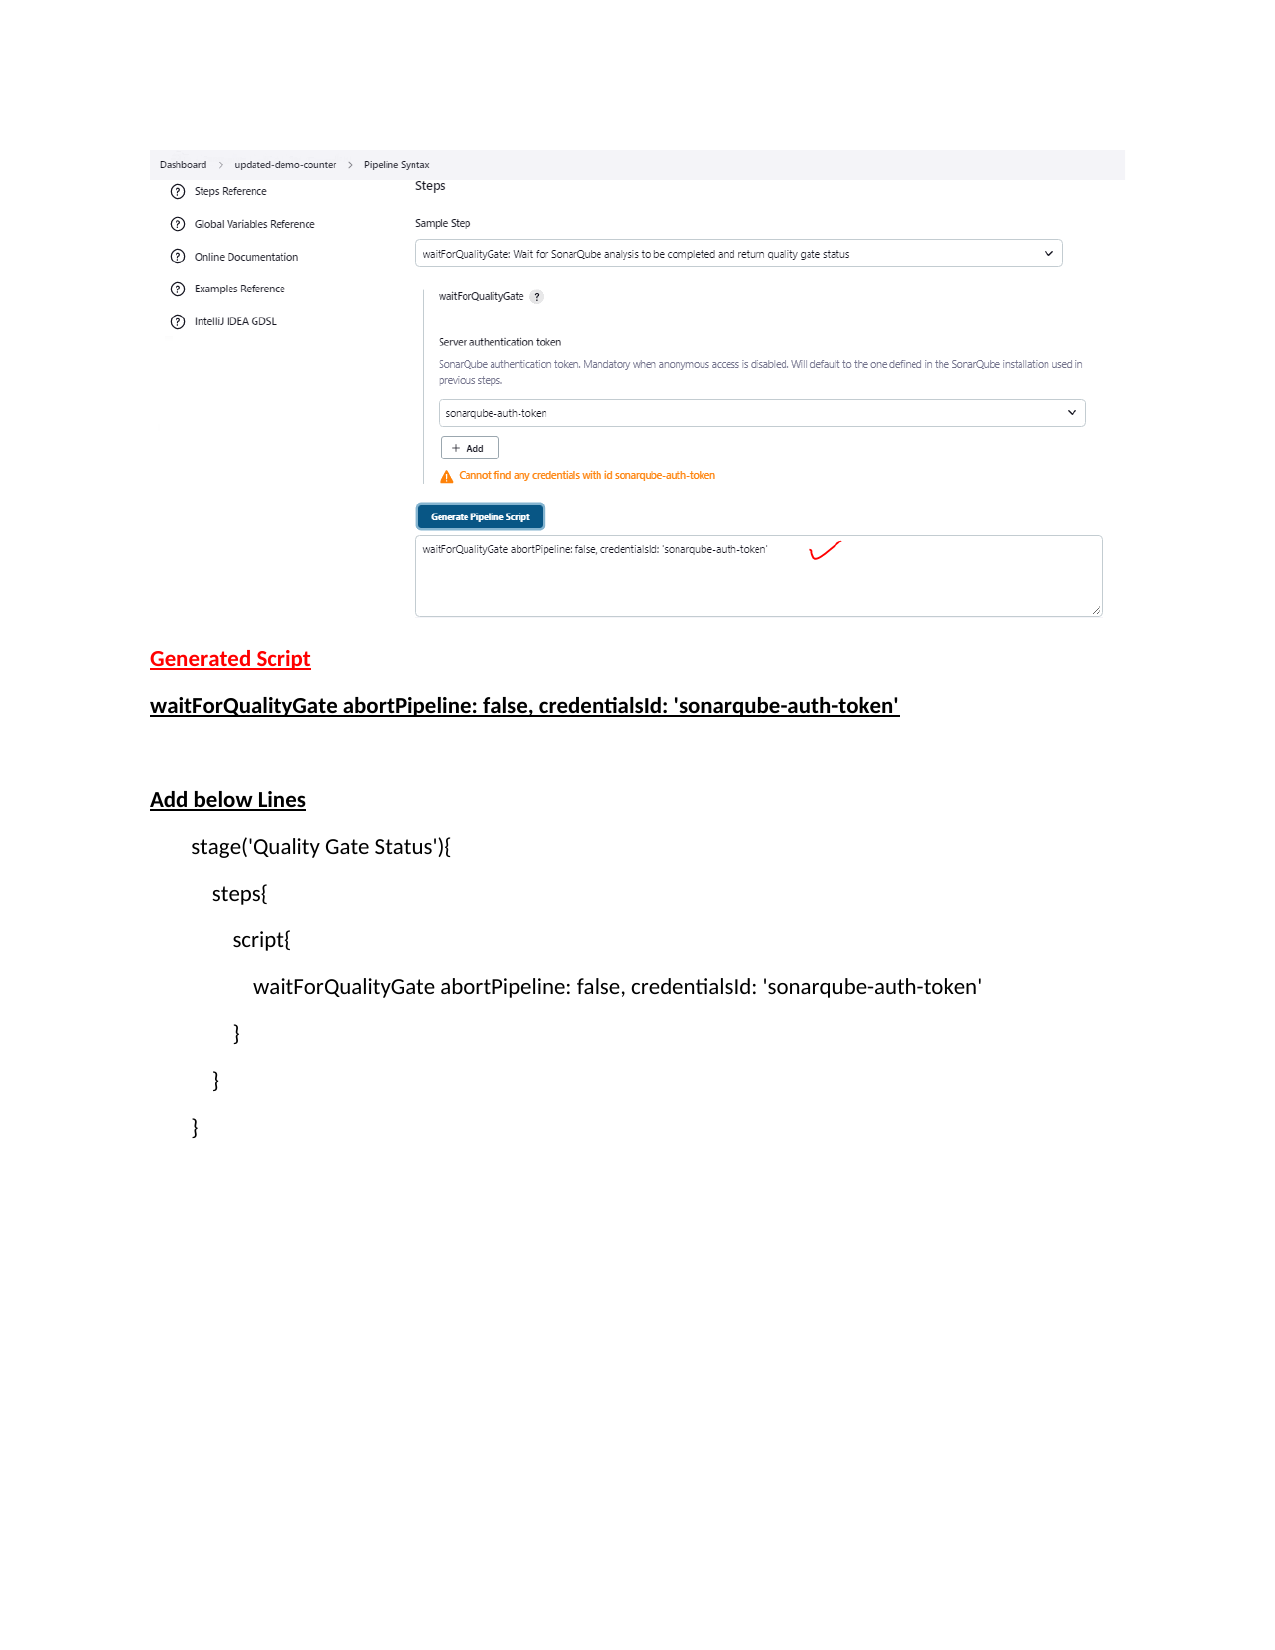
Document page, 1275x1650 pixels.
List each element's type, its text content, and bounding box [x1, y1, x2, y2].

text script{ [150, 926, 1125, 954]
text waitForQualityGate abortPipeline: false, credentialsId: 'sonarqube-auth-token' [150, 691, 1125, 719]
text } [150, 1066, 1125, 1094]
text } [150, 1113, 1125, 1141]
picture [150, 150, 1125, 626]
text waitForQualityGate abortPipeline: false, credentialsId: 'sonarqube-auth-token' [150, 972, 1125, 1001]
text } [150, 1019, 1125, 1047]
text Add below Lines [150, 785, 1125, 813]
text Generated Script [150, 644, 1125, 672]
text stage('Quality Gate Status'){ [150, 832, 1125, 860]
text steps{ [150, 879, 1125, 907]
